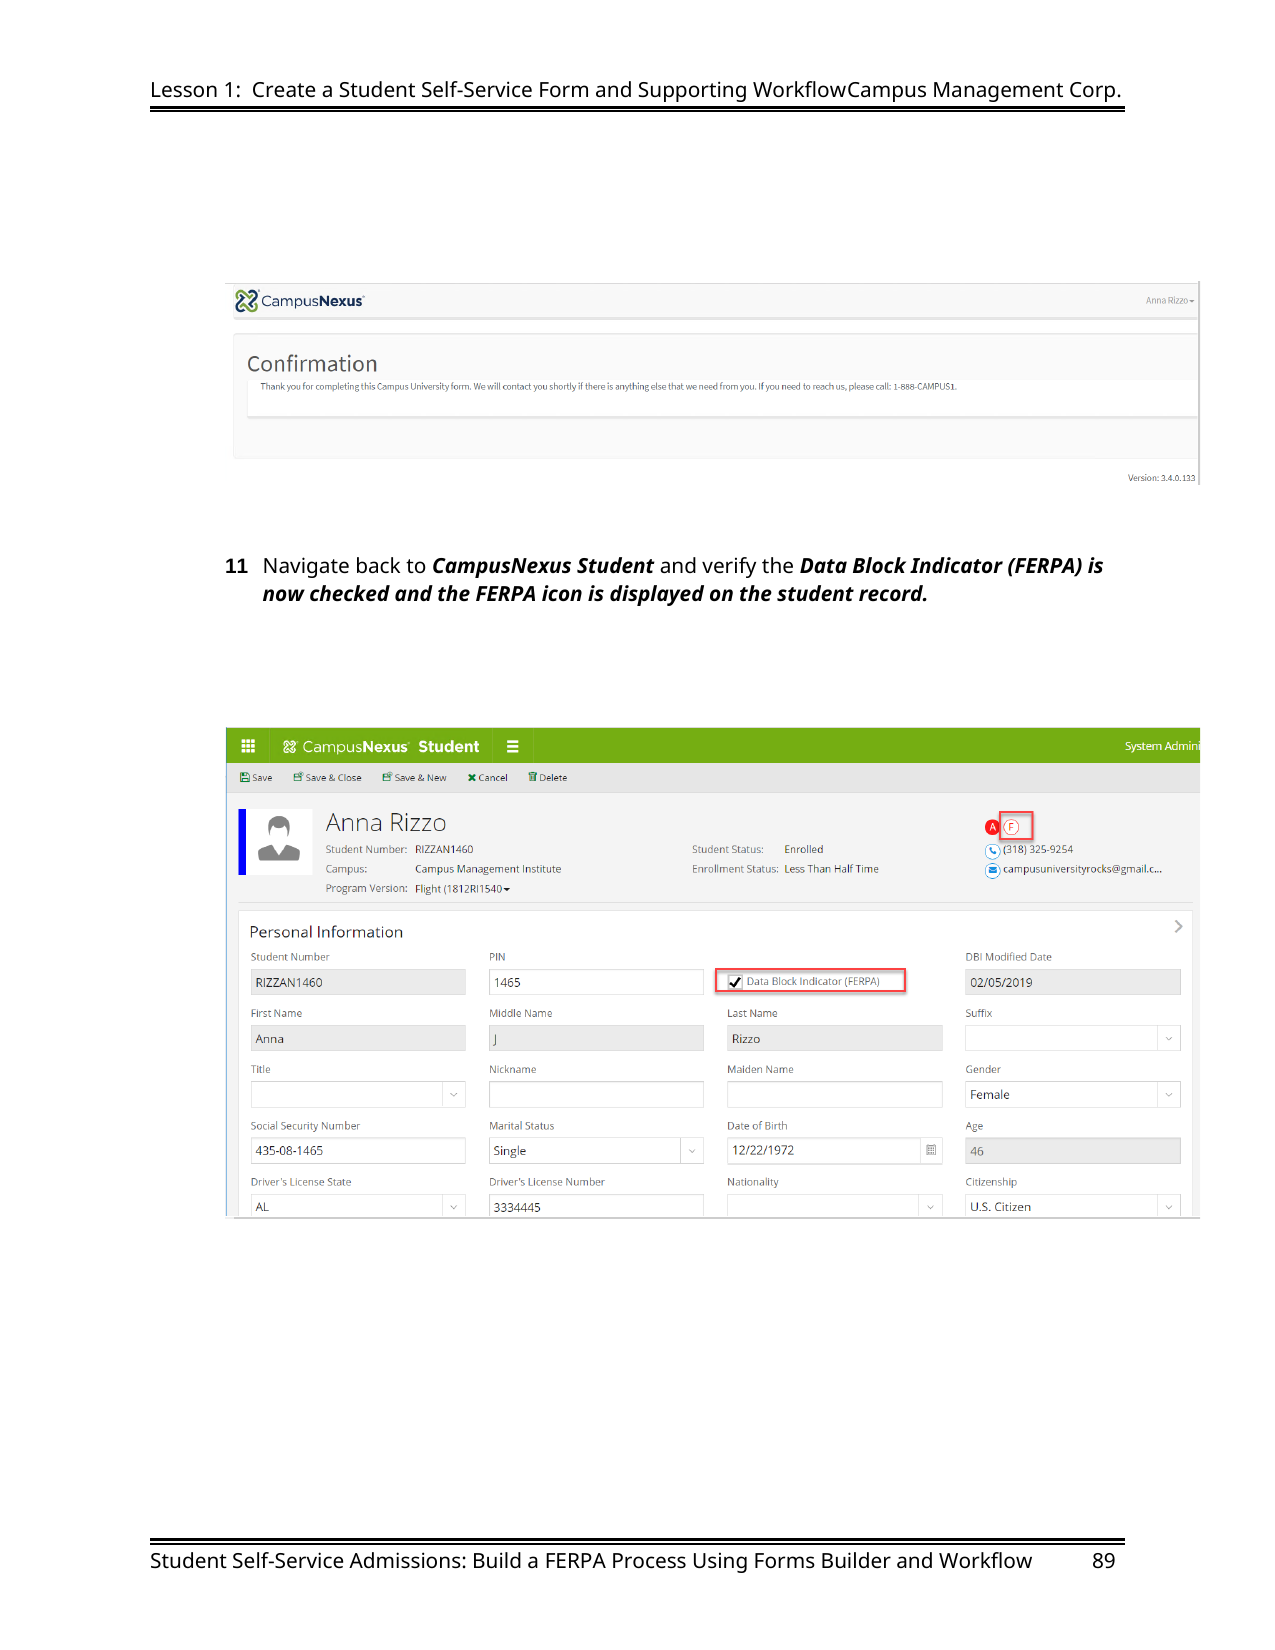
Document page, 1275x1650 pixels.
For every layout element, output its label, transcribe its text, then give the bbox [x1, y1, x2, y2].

text Navigate back to CampusNexus Student and verify the Data Block Indicator (FERPA) is now checked and the FERPA icon is displayed on the student record. [225, 551, 1125, 608]
picture [225, 727, 1200, 1219]
picture [225, 281, 1200, 485]
